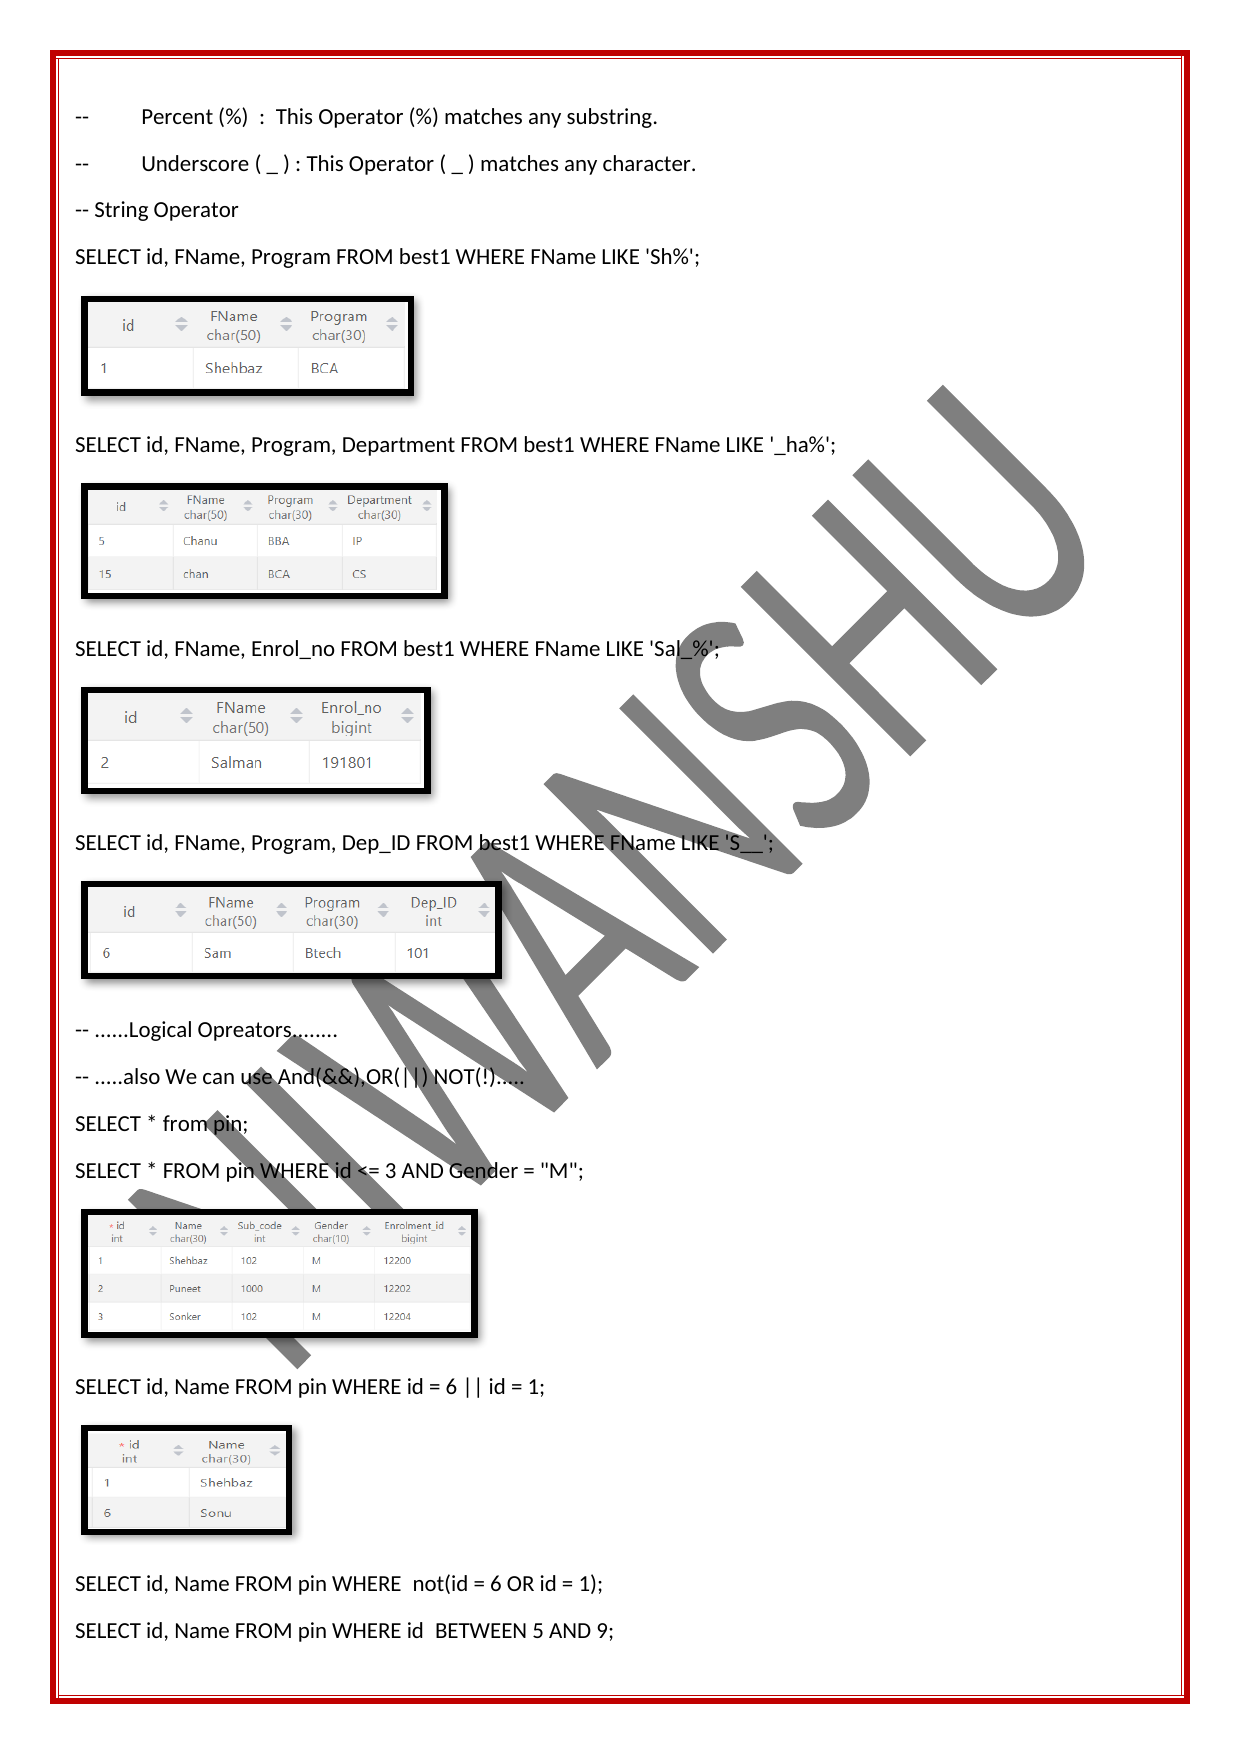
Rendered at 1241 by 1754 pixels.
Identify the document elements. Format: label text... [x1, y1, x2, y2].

picture [88, 887, 495, 973]
picture [88, 693, 424, 788]
text SELECT * from pin; [75, 1109, 1165, 1137]
picture [88, 302, 408, 389]
text SELECT id, FName, Program FROM best1 WHERE FName LIKE 'Sh%'; [75, 242, 1165, 270]
text SELECT id, FName, Program, Department FROM best1 WHERE FName LIKE '_ha%'; [75, 430, 1165, 458]
text -- Underscore ( _ ) : This Operator ( _ ) matches any character. [75, 149, 1165, 177]
picture [88, 490, 441, 593]
text -- Percent (%) : This Operator (%) matches any substring. [75, 102, 1165, 130]
picture [88, 1215, 471, 1332]
text -- ......Logical Opreators........ [75, 1015, 1165, 1043]
text -- .....also We can use And(&&),OR(||) NOT(!)..... [75, 1062, 1165, 1090]
text SELECT id, FName, Program, Dep_ID FROM best1 WHERE FName LIKE 'S__'; [75, 828, 1165, 856]
picture [88, 1431, 286, 1529]
text SELECT id, FName, Enrol_no FROM best1 WHERE FName LIKE 'Sal_%'; [75, 634, 1165, 662]
text -- String Operator [75, 196, 1165, 223]
text SELECT * FROM pin WHERE id <= 3 AND Gender = "M"; [75, 1156, 1165, 1184]
text SELECT id, Name FROM pin WHERE id = 6 || id = 1; [75, 1372, 1165, 1400]
text SELECT id, Name FROM pin WHERE not(id = 6 OR id = 1); [75, 1569, 1165, 1597]
text SELECT id, Name FROM pin WHERE id BETWEEN 5 AND 9; [75, 1616, 1165, 1644]
